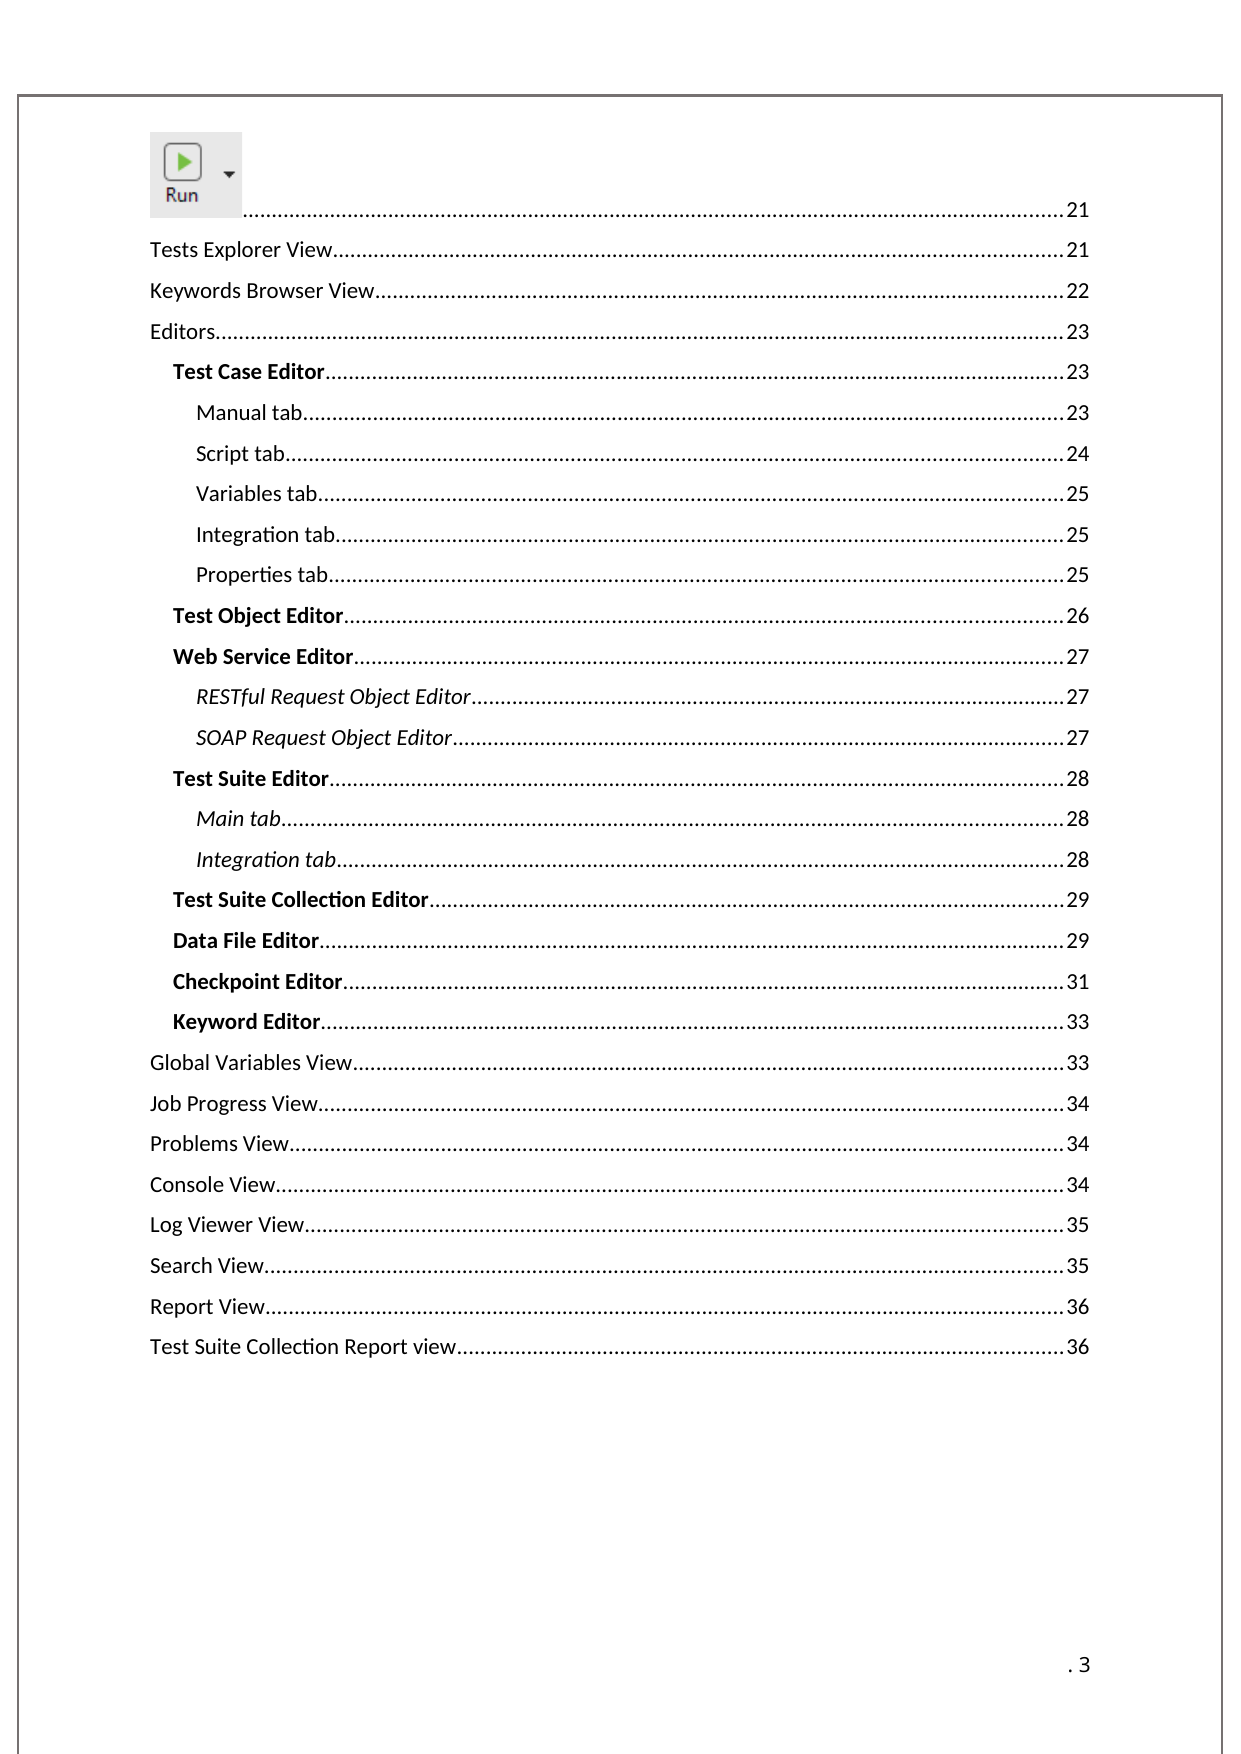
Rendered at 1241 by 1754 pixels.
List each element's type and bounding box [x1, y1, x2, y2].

picture [150, 132, 243, 218]
